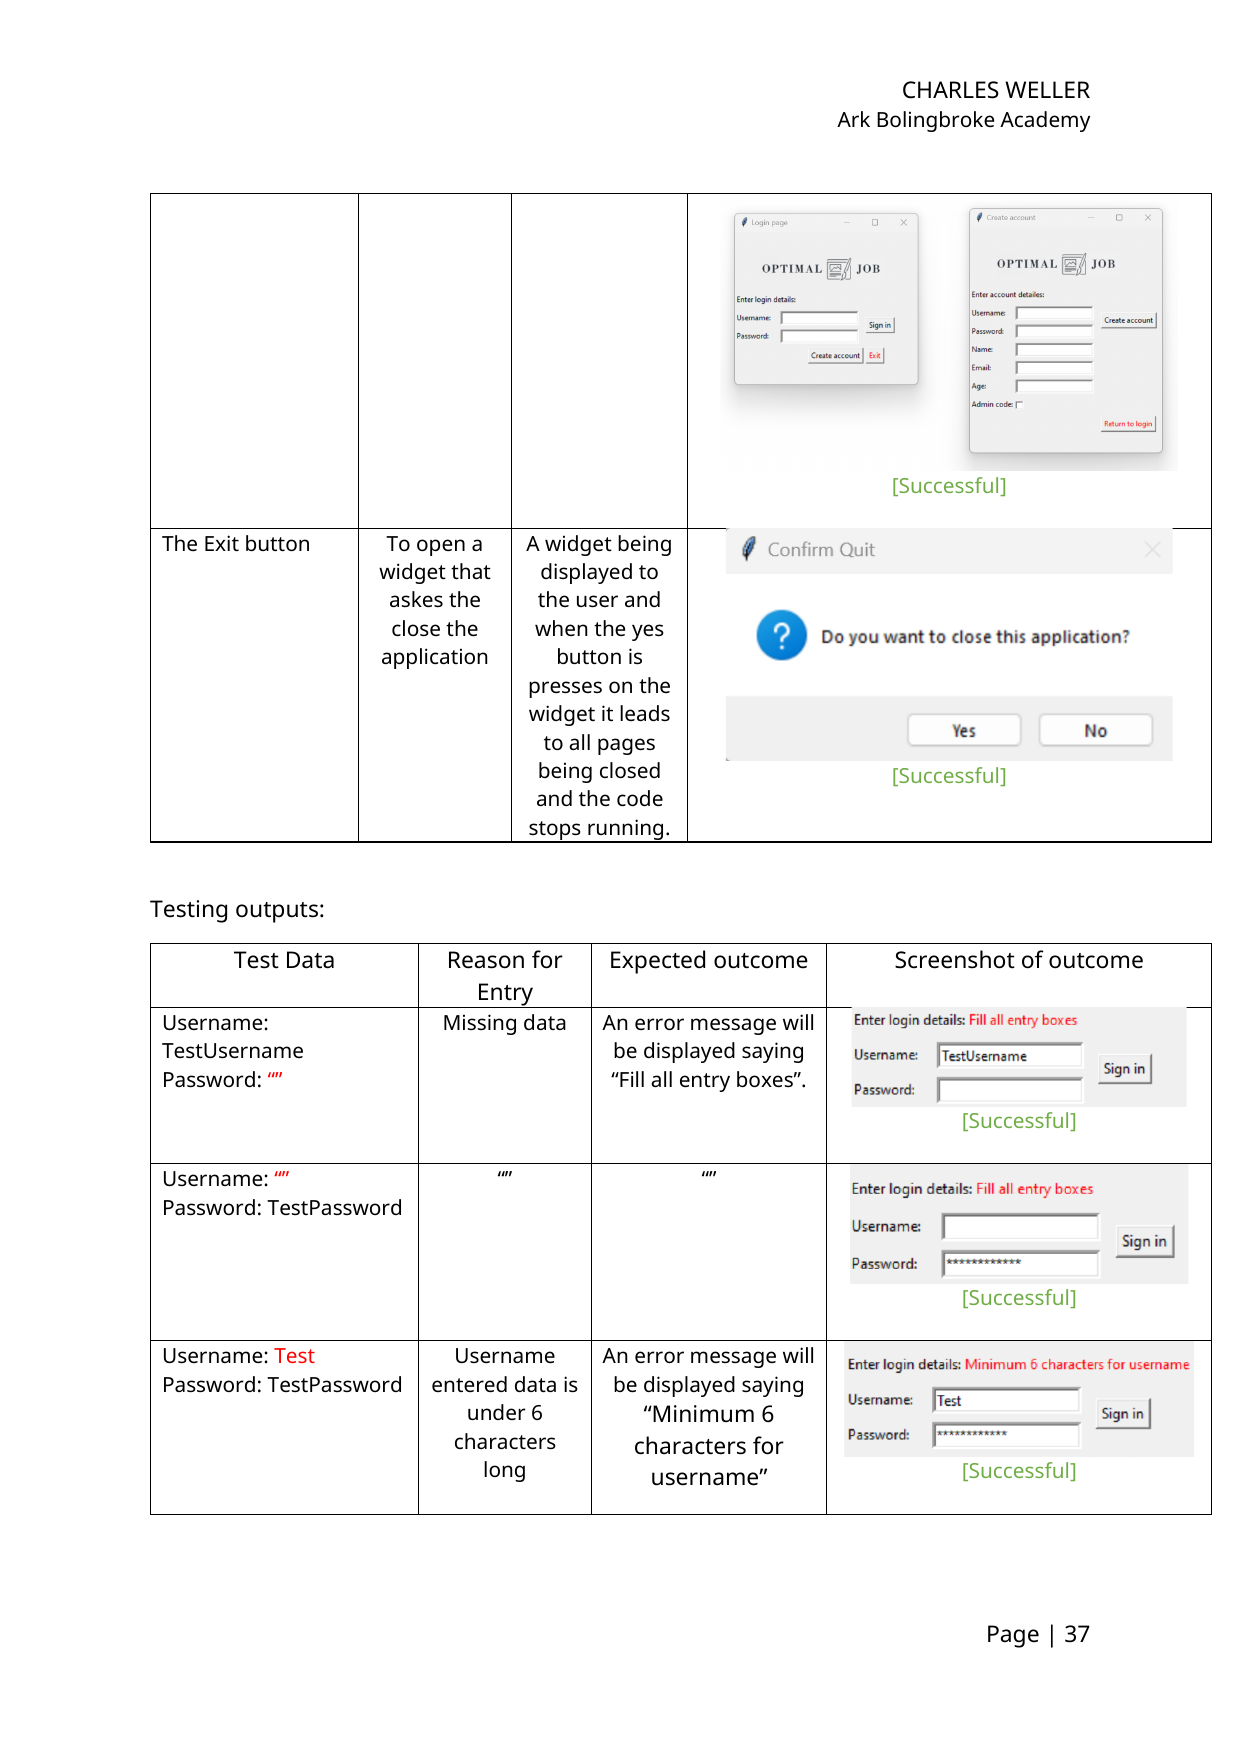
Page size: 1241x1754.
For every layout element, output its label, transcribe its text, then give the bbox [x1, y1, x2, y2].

table_cell Username: “” Password: TestPassword [151, 1164, 418, 1340]
table_cell “” [592, 1164, 826, 1340]
table_cell Username: TestUsername Password: “” [151, 1008, 418, 1163]
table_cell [512, 194, 687, 528]
table_cell An error message will be displayed saying “Fill all entry boxes”. [592, 1008, 826, 1163]
table_cell Username: Test Password: TestPassword [151, 1341, 418, 1513]
table_cell Missing data [419, 1008, 591, 1163]
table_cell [359, 194, 511, 528]
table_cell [151, 194, 358, 528]
picture [850, 1164, 1189, 1284]
table_header Screenshot of outcome [827, 944, 1211, 1007]
picture [851, 1007, 1187, 1107]
table_header Expected outcome [592, 944, 826, 1007]
picture [844, 1341, 1195, 1457]
table_cell [Successful] [827, 1164, 1211, 1340]
picture [725, 528, 1173, 761]
table_cell A widget being displayed to the user and when the yes button is presses on the widget it leads to all pages being closed and the code stops running. [512, 529, 687, 841]
table_cell [Successful] [827, 1341, 1211, 1513]
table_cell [688, 194, 1211, 528]
table_cell The Exit button [151, 529, 358, 841]
table_cell Username entered data is under 6 characters long [419, 1341, 591, 1513]
table_cell [Successful] [688, 529, 1211, 841]
text Testing outputs: [150, 893, 1090, 924]
table_cell “” [419, 1164, 591, 1340]
picture [720, 194, 1179, 471]
table_header Test Data [151, 944, 418, 1007]
table_cell An error message will be displayed saying “Minimum 6 characters for username” [592, 1341, 826, 1513]
table_cell [Successful] [827, 1008, 1211, 1163]
table_cell To open a widget that askes the close the application [359, 529, 511, 841]
table_header Reason for Entry [419, 944, 591, 1007]
